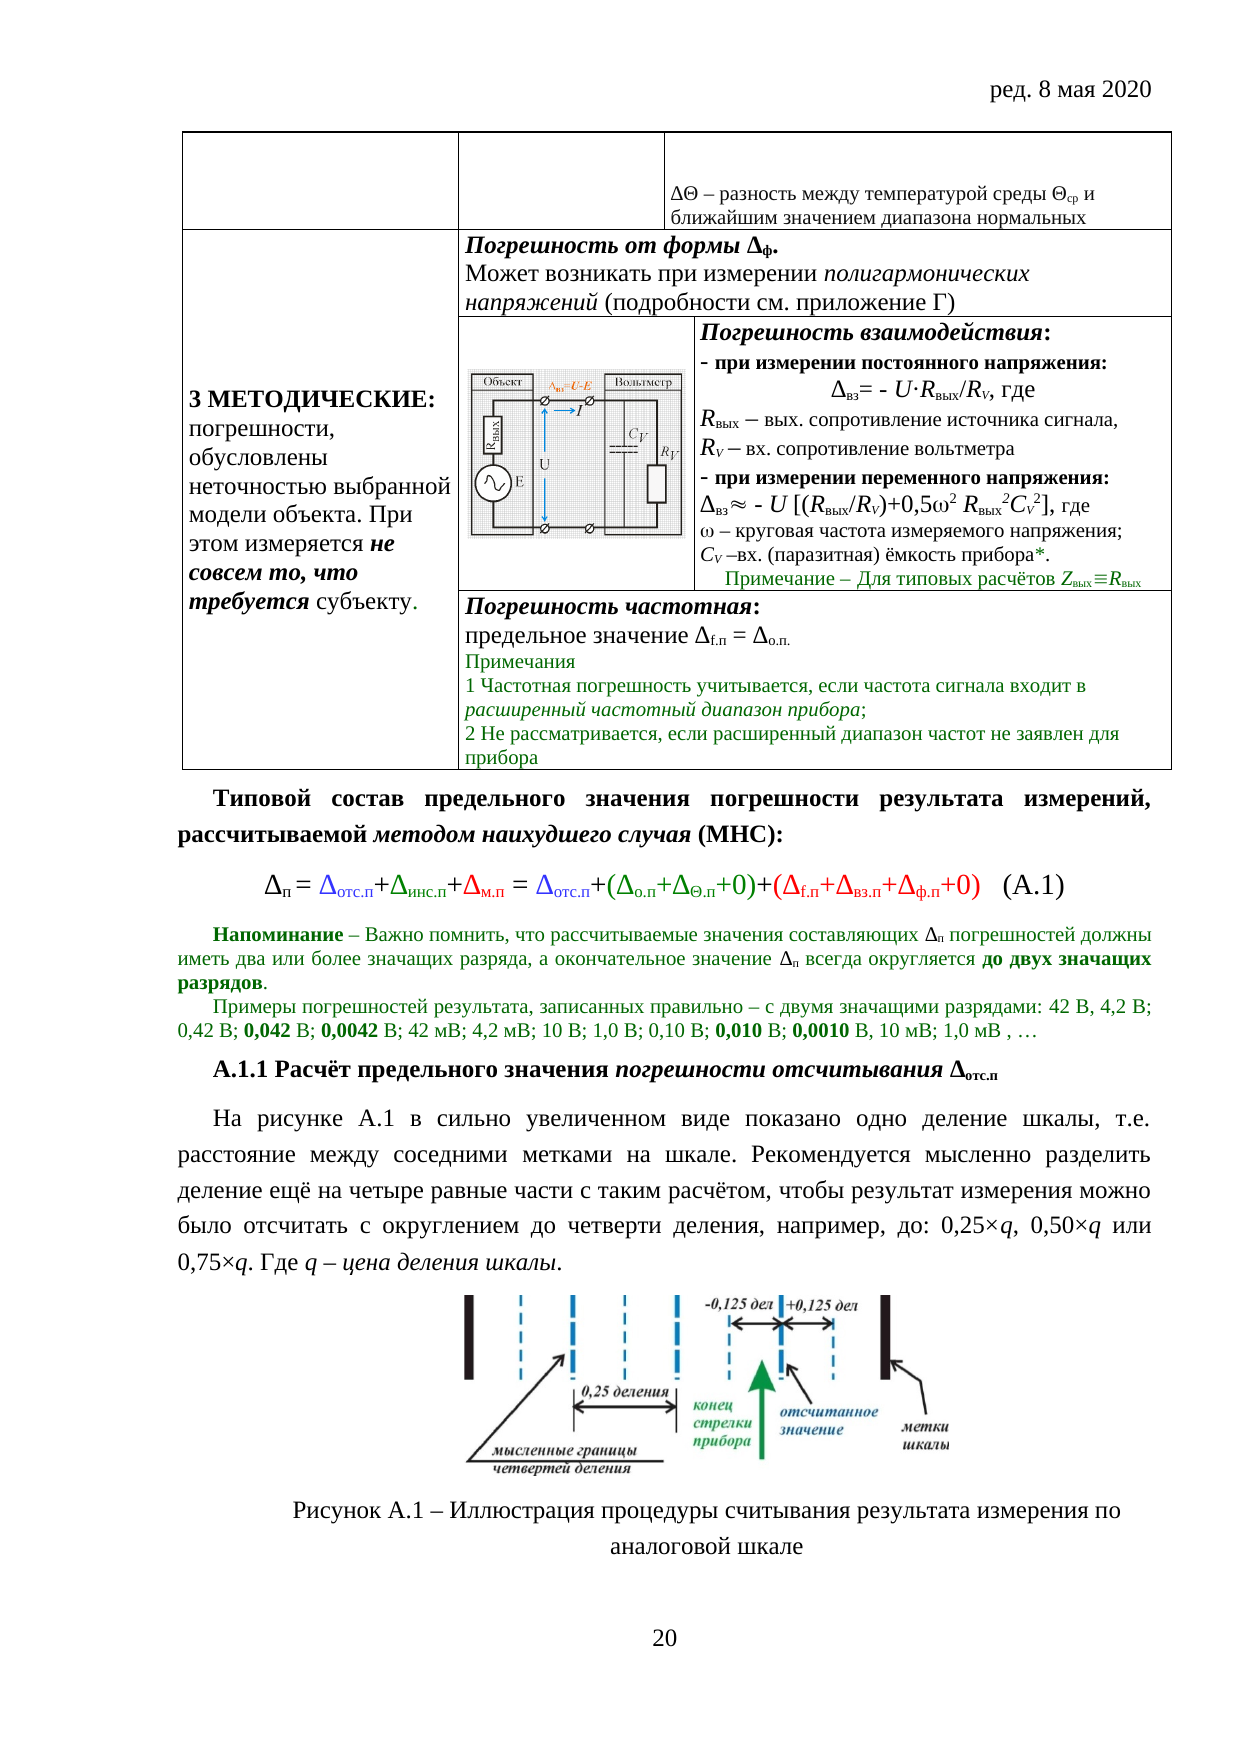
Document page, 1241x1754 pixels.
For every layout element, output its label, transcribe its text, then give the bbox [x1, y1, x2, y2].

table_cell Погрешность от формы ∆ф. Может возникать при измерении полигармонических напряжений (подробности см. приложение Г) [459, 230, 1171, 316]
text ∆п = ∆отс.п+∆инс.п+∆м.п = ∆отс.п+(∆о.п+∆Θ.п+0)+(∆f.п+∆вз.п+∆ф.п+0) (А.1) [177, 867, 1152, 901]
table_cell Погрешность частотная: предельное значение ∆f.п = ∆о.п. Примечания 1 Частотная погрешность учитывается, если частота сигнала входит в расширенный частотный диапазон прибора; 2 Не рассматривается, если расширенный диапазон частот не заявлен для прибора [459, 591, 1171, 769]
table_cell [459, 317, 694, 590]
text Типовой состав предельного значения погрешности результата измерений, рассчитываемой методом наихудшего случая (МНС): [177, 783, 1152, 847]
table_cell [459, 133, 664, 229]
picture [464, 1295, 949, 1476]
picture [467, 369, 686, 539]
text Рисунок А.1 – Иллюстрация процедуры считывания результата измерения по аналоговой шкале [262, 1495, 1152, 1560]
text Примеры погрешностей результата, записанных правильно – с двумя значащими разрядами: 42 В, 4,2 В; 0,42 В; 0,042 В; 0,0042 В; 42 мВ; 4,2 мВ; 10 В; 1,0 В; 0,10 В; 0,010 В; 0,0010 В, 10 мВ; 1,0 мВ , … [177, 994, 1152, 1042]
text А.1.1 Расчёт предельного значения погрешности отсчитывания ∆отс.п [177, 1054, 1152, 1083]
table_cell 3 Методические: погрешности, обусловлены неточностью выбранной модели объекта. При этом измеряется не совсем то, что требуется субъекту. [183, 230, 458, 769]
table_cell Погрешность взаимодействия: - при измерении постоянного напряжения: ∆вз= - U·Rвых/RV, где Rвых – вых. сопротивление источника сигнала, RV – вх. сопротивление вольтметра - при измерении переменного напряжения: ∆вз - U [(Rвых/RV)+0,52 Rвых2CV2], где – круговая частота измеряемого напряжения; СV –вх. (паразитная) ёмкость прибора*. Примечание – Для типовых расчётов ZвыхRвых [695, 317, 1171, 590]
text На рисунке А.1 в сильно увеличенном виде показано одно деление шкалы, т.е. расстояние между соседними метками на шкале. Рекомендуется мысленно разделить деление ещё на четыре равные части с таким расчётом, чтобы результат измерения можно было отсчитать с округлением до четверти деления, например, до: 0,25×q, 0,50×q или 0,75×q. Где q – цена деления шкалы. [177, 1103, 1152, 1275]
text Напоминание – Важно помнить, что рассчитываемые значения составляющих ∆п погрешностей должны иметь два или более значащих разряда, а окончательное значение ∆п всегда округляется до двух значащих разрядов. [177, 922, 1152, 994]
